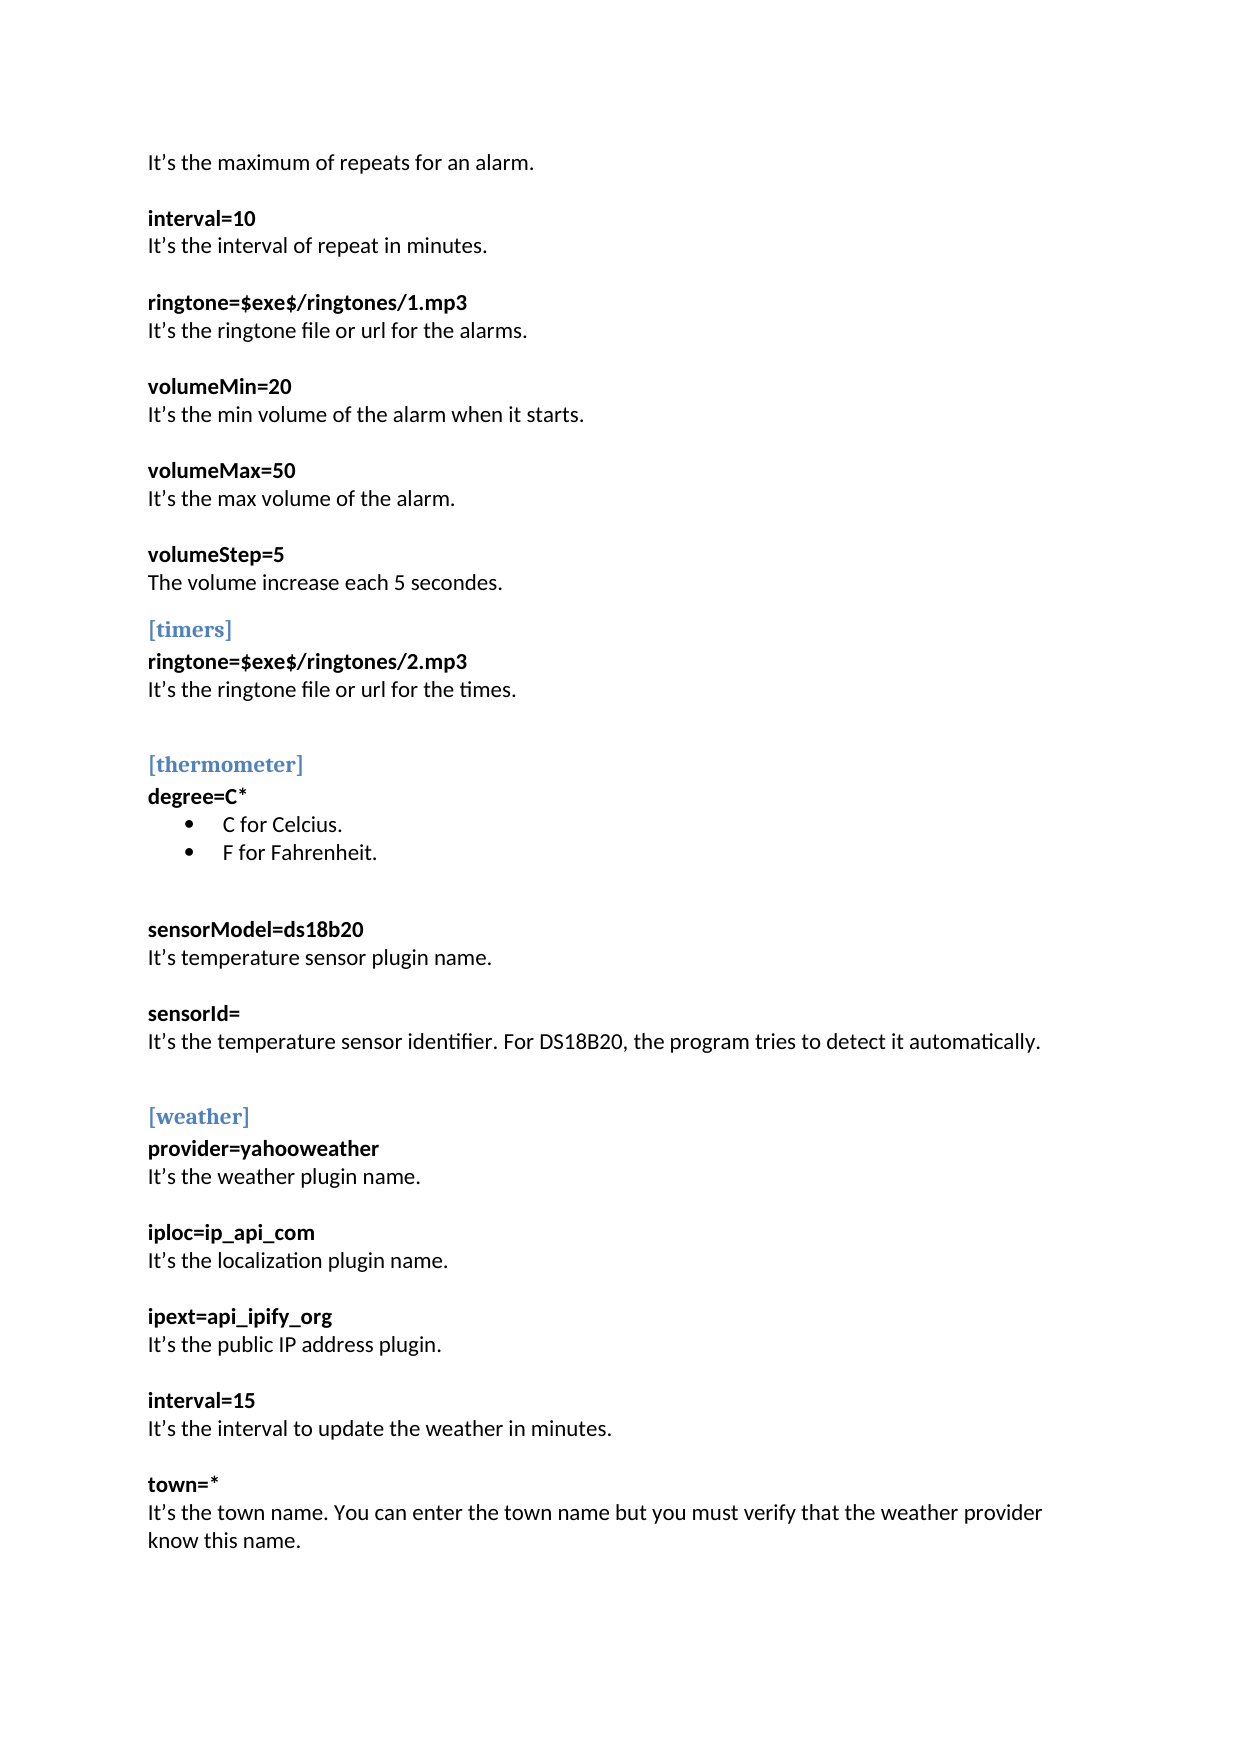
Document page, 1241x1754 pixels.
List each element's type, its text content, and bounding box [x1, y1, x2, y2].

text iploc=ip_api_com [148, 1218, 1093, 1246]
text volumeMax=50 [148, 456, 1093, 484]
text It’s the maximum of repeats for an alarm. [148, 148, 1093, 176]
list C for Celcius. [185, 810, 1093, 838]
text interval=10 [148, 204, 1093, 232]
text town=* [148, 1470, 1093, 1498]
text It’s the ringtone file or url for the alarms. [148, 316, 1093, 344]
text It’s the interval of repeat in minutes. [148, 232, 1093, 260]
subtitle [timers] [148, 617, 1093, 643]
subtitle [thermometer] [148, 752, 1093, 778]
list F for Fahrenheit. [185, 838, 1093, 866]
text It’s the public IP address plugin. [148, 1330, 1093, 1358]
text It’s the interval to update the weather in minutes. [148, 1414, 1093, 1442]
text ringtone=$exe$/ringtones/1.mp3 [148, 288, 1093, 316]
text volumeMin=20 [148, 372, 1093, 400]
text sensorModel=ds18b20 [148, 915, 1093, 943]
text It’s the town name. You can enter the town name but you must verify that the weather provider know this name. [148, 1498, 1093, 1554]
subtitle [weather] [148, 1104, 1093, 1130]
text The volume increase each 5 secondes. [148, 568, 1093, 596]
text It’s the min volume of the alarm when it starts. [148, 400, 1093, 428]
text volumeStep=5 [148, 540, 1093, 568]
text interval=15 [148, 1386, 1093, 1414]
text degree=C* [148, 782, 1093, 810]
text It’s the temperature sensor identifier. For DS18B20, the program tries to detect it automatically. [148, 1027, 1093, 1055]
text It’s temperature sensor plugin name. [148, 943, 1093, 971]
text It’s the max volume of the alarm. [148, 484, 1093, 512]
text provider=yahooweather [148, 1134, 1093, 1162]
text It’s the ringtone file or url for the times. [148, 675, 1093, 703]
text ipext=api_ipify_org [148, 1302, 1093, 1330]
text sensorId= [148, 999, 1093, 1027]
text It’s the weather plugin name. [148, 1162, 1093, 1190]
text ringtone=$exe$/ringtones/2.mp3 [148, 647, 1093, 675]
text It’s the localization plugin name. [148, 1246, 1093, 1274]
